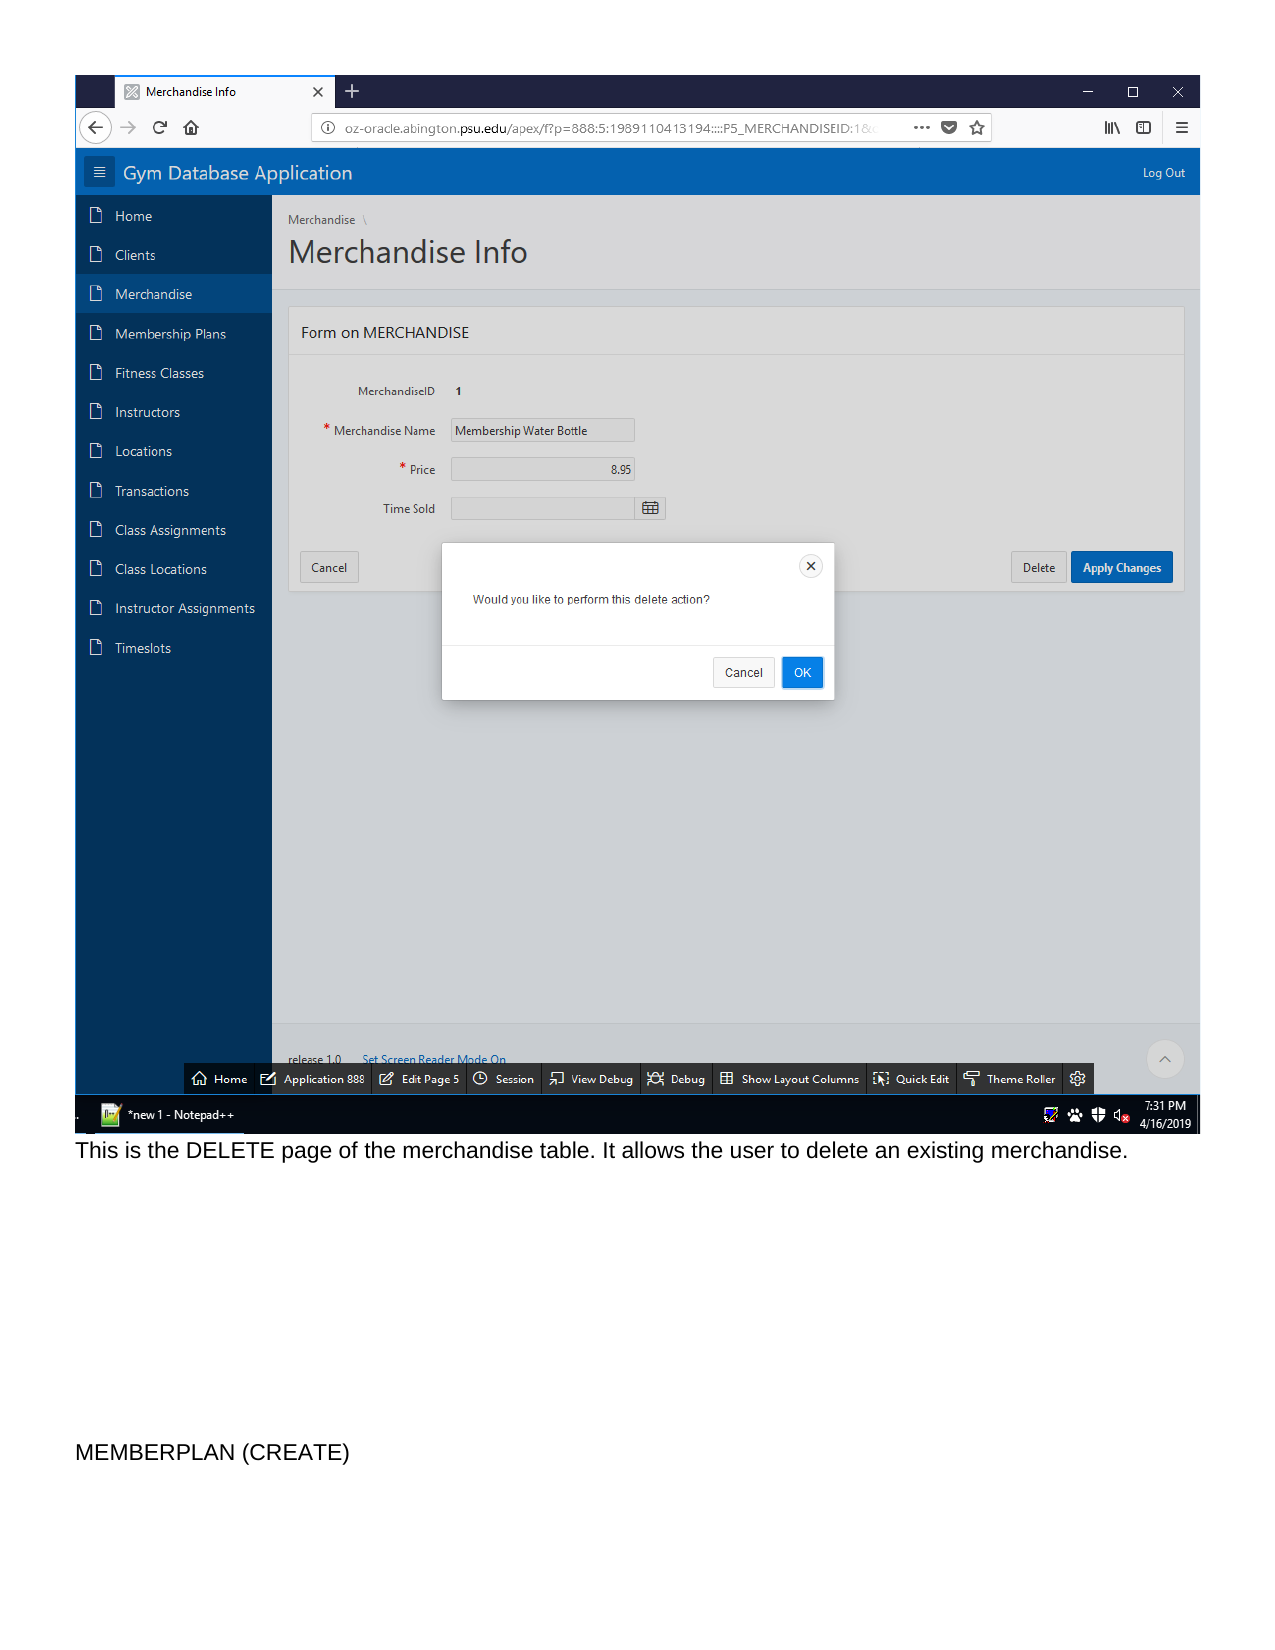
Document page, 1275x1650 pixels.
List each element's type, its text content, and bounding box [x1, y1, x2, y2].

picture [75, 75, 1200, 1134]
text MEMBERPLAN (CREATE) [75, 1439, 1200, 1466]
text This is the DELETE page of the merchandise table. It allows the user to delete an existing merchandise. [75, 1137, 1200, 1163]
